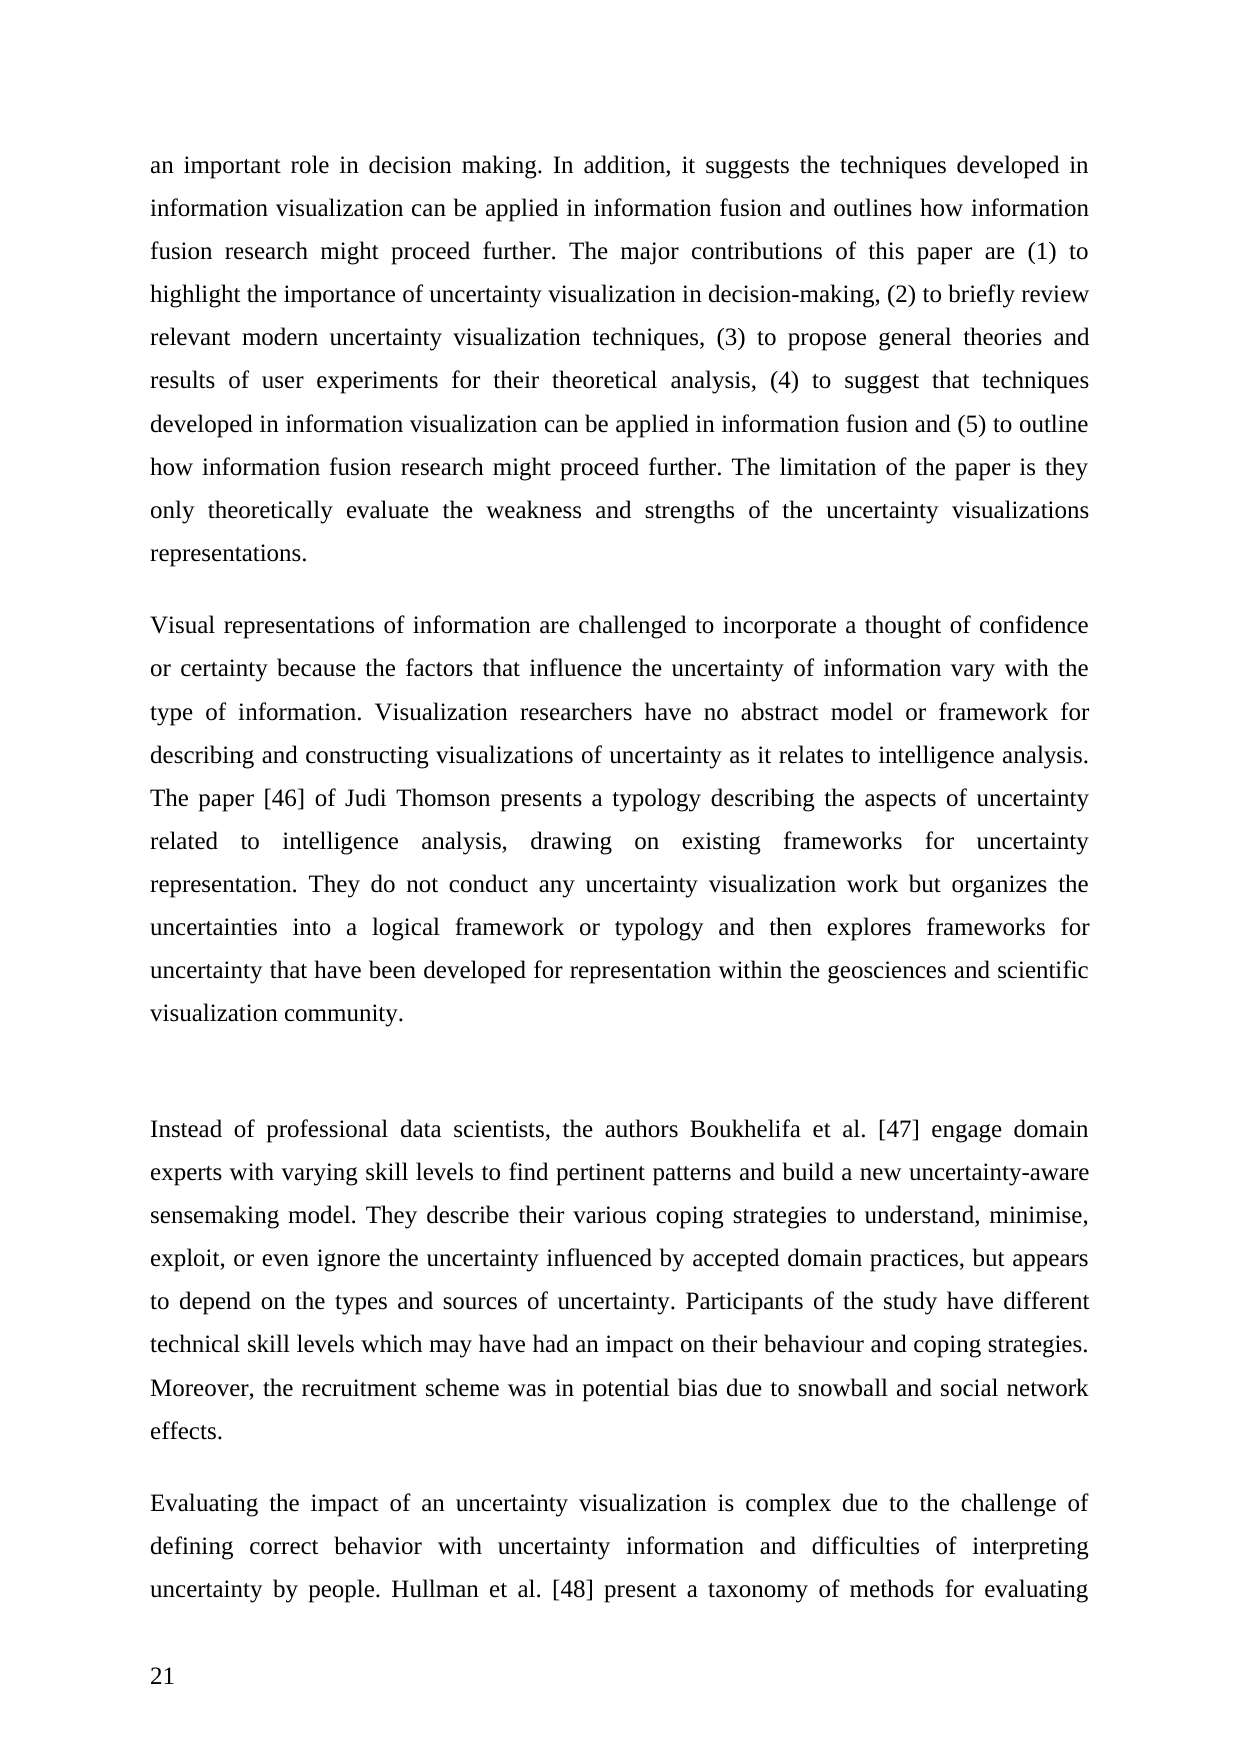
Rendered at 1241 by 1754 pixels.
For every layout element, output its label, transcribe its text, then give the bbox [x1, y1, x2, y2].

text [150, 1488, 1090, 1603]
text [150, 150, 1090, 567]
text Instead of professional data scientists, the authors Boukhelifa et al. [47] engage domain experts with varying skill levels to find pertinent patterns and build a new uncertainty-aware sensemaking model. They describe their various coping strategies to understand, minimise, exploit, or even ignore the uncertainty influenced by accepted domain practices, but appears to depend on the types and sources of uncertainty. Participants of the study have different technical skill levels which may have had an impact on their behaviour and coping strategies. Moreover, the recruitment scheme was in potential bias due to snowball and social network effects. [150, 1114, 1090, 1444]
text Visual representations of information are challenged to incorporate a thought of confidence or certainty because the factors that influence the uncertainty of information vary with the type of information. Visualization researchers have no abstract model or framework for describing and constructing visualizations of uncertainty as it relates to intelligence analysis. The paper [46] of Judi Thomson presents a typology describing the aspects of uncertainty related to intelligence analysis, drawing on existing frameworks for uncertainty representation. They do not conduct any uncertainty visualization work but organizes the uncertainties into a logical framework or typology and then explores frameworks for uncertainty that have been developed for representation within the geosciences and scientific visualization community. [150, 610, 1090, 1027]
